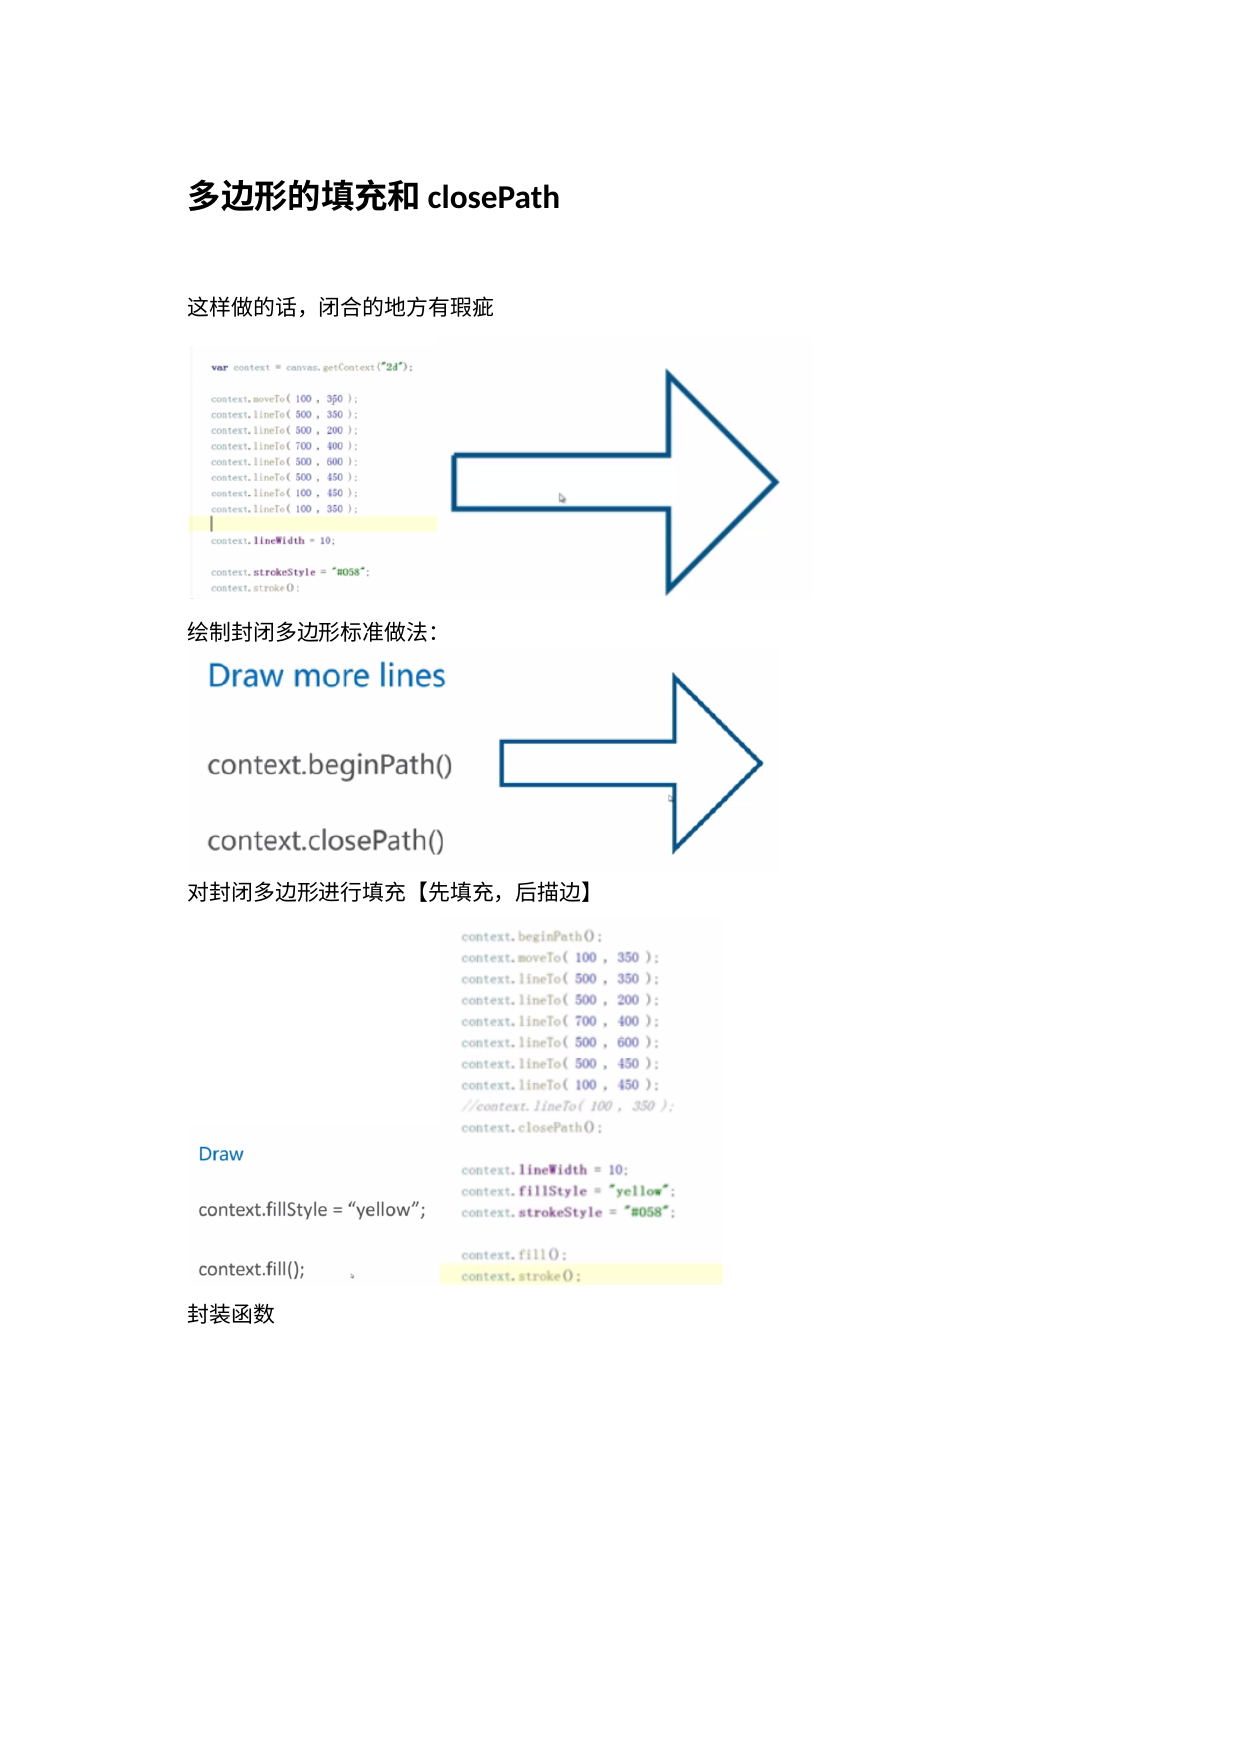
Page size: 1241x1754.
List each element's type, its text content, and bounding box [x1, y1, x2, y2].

text 这样做的话，闭合的地方有瑕疵 [187, 289, 1053, 322]
text 封装函数 [187, 1297, 1053, 1329]
picture [187, 649, 780, 872]
subtitle 多边形的填充和closePath [187, 162, 1053, 227]
text 绘制封闭多边形标准做法： [187, 614, 1053, 647]
text 对封闭多边形进行填充【先填充，后描边】 [187, 874, 1053, 907]
picture [187, 337, 814, 599]
picture [187, 918, 723, 1285]
